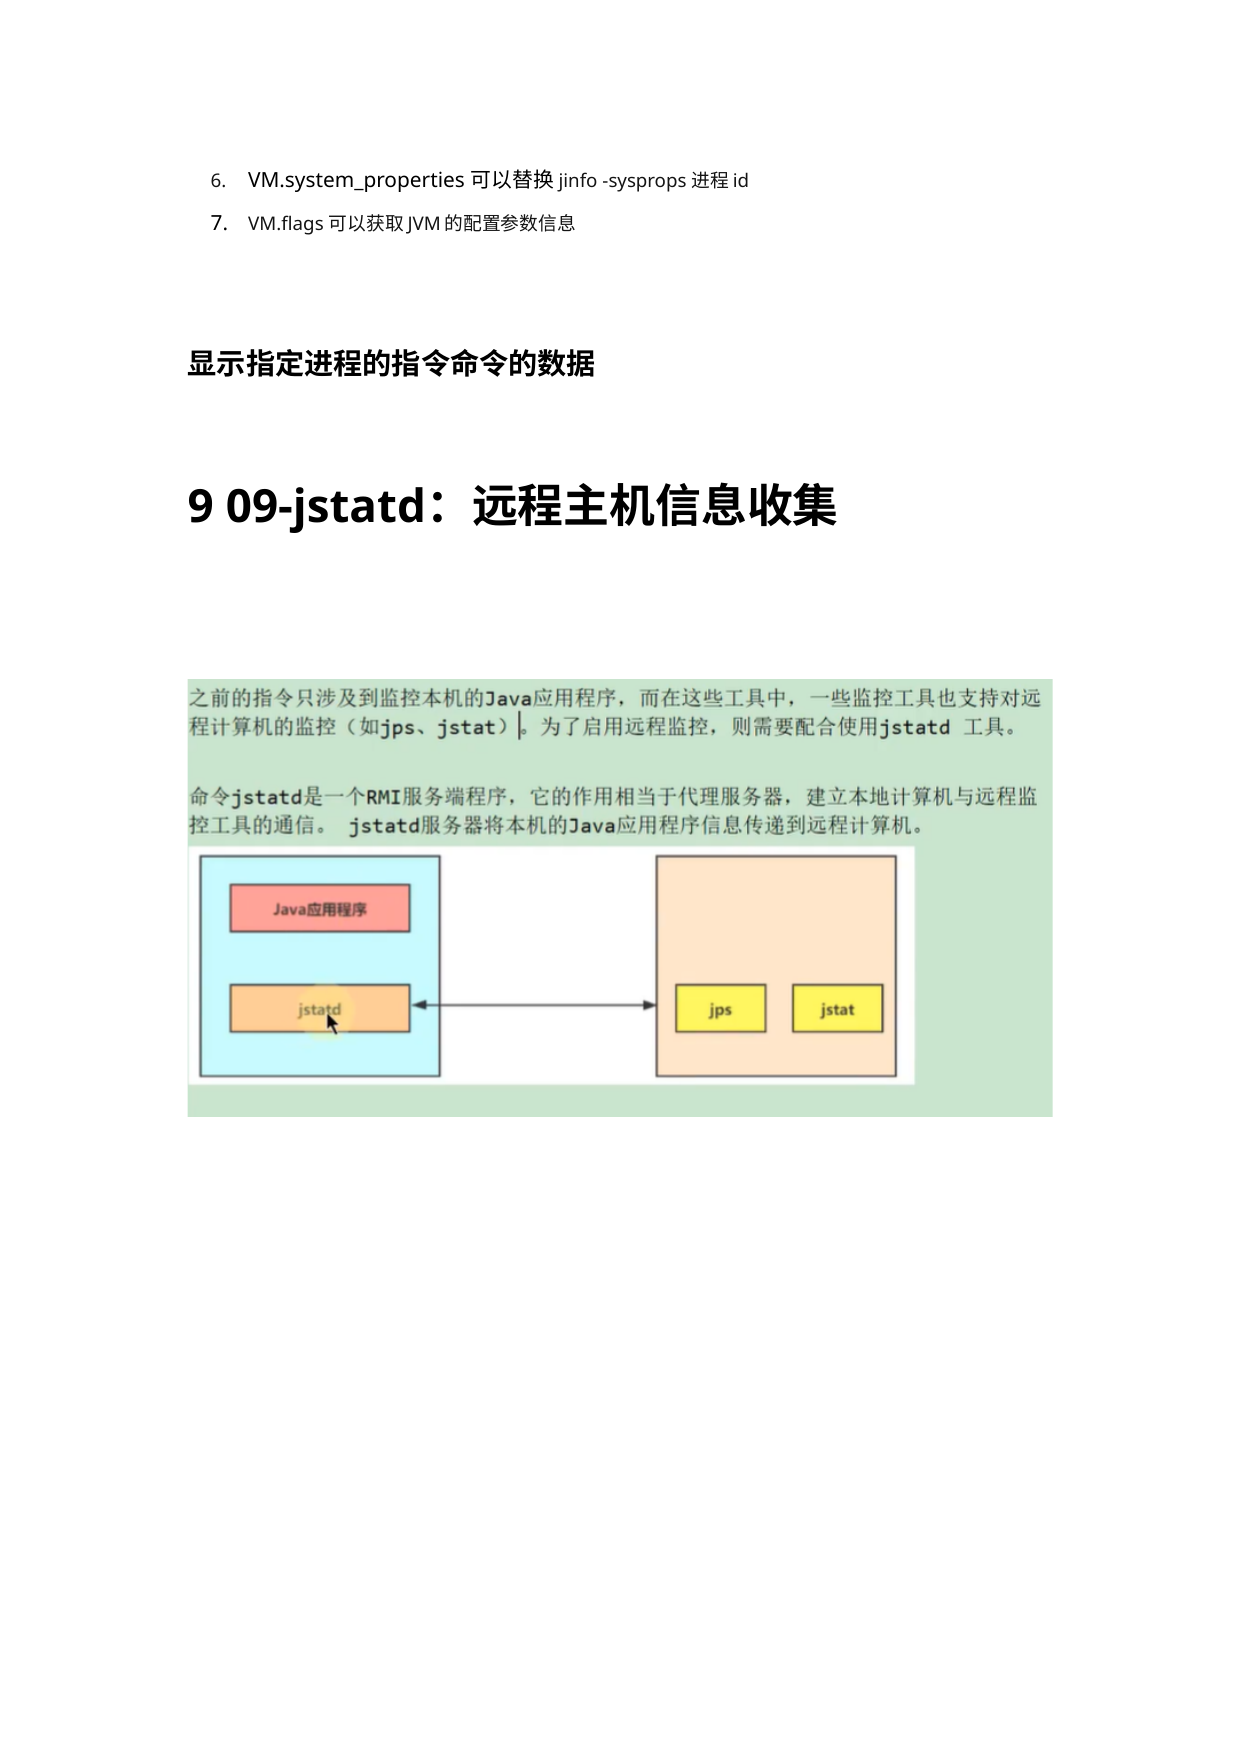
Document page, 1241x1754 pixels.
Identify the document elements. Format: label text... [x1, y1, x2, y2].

list VM.system_properties 可以替换 jinfo -sysprops 进程id [210, 162, 1053, 194]
text 09-jstatd：远程主机信息收集 [187, 454, 1053, 551]
picture [187, 679, 1053, 1117]
text 显示指定进程的指令命令的数据 [187, 329, 1053, 394]
list VM.flags 可以获取JVM的配置参数信息 [210, 206, 1053, 239]
